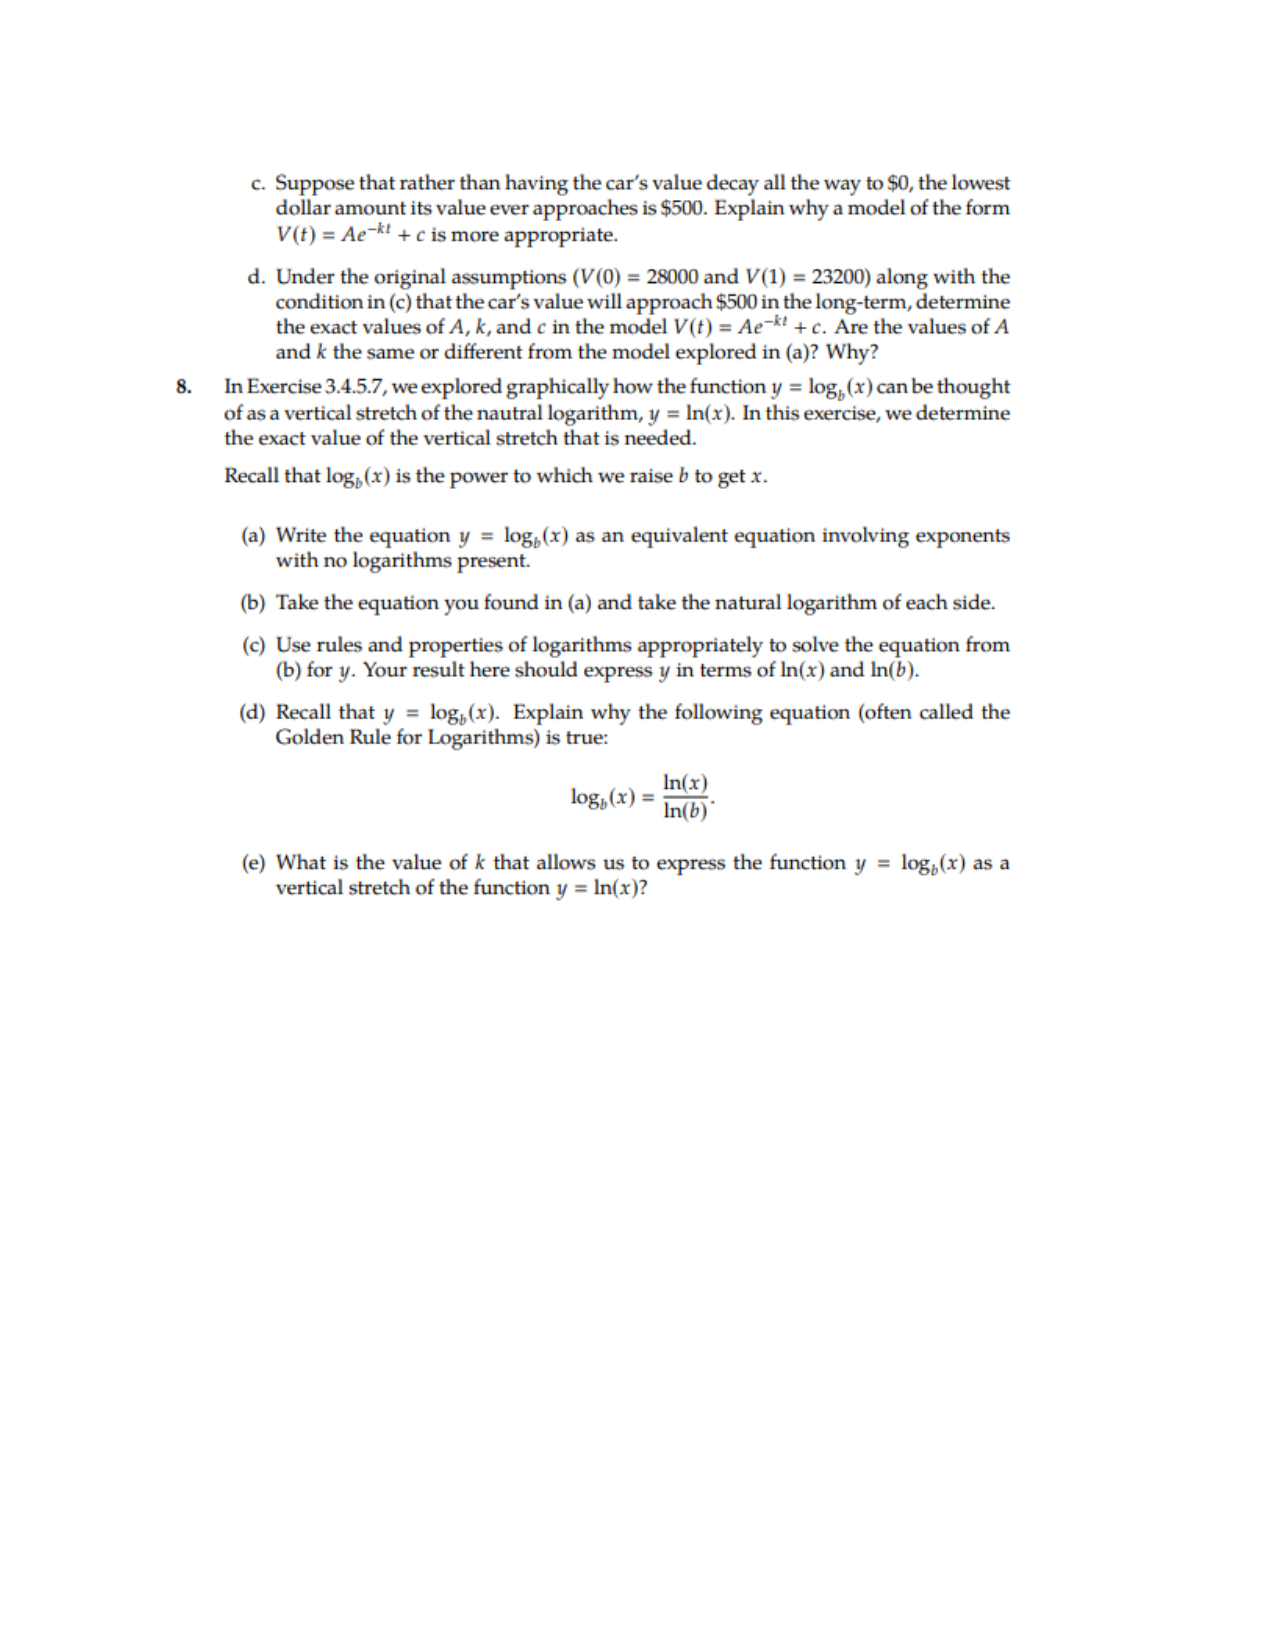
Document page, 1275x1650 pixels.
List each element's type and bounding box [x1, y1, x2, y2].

picture [150, 150, 1071, 907]
